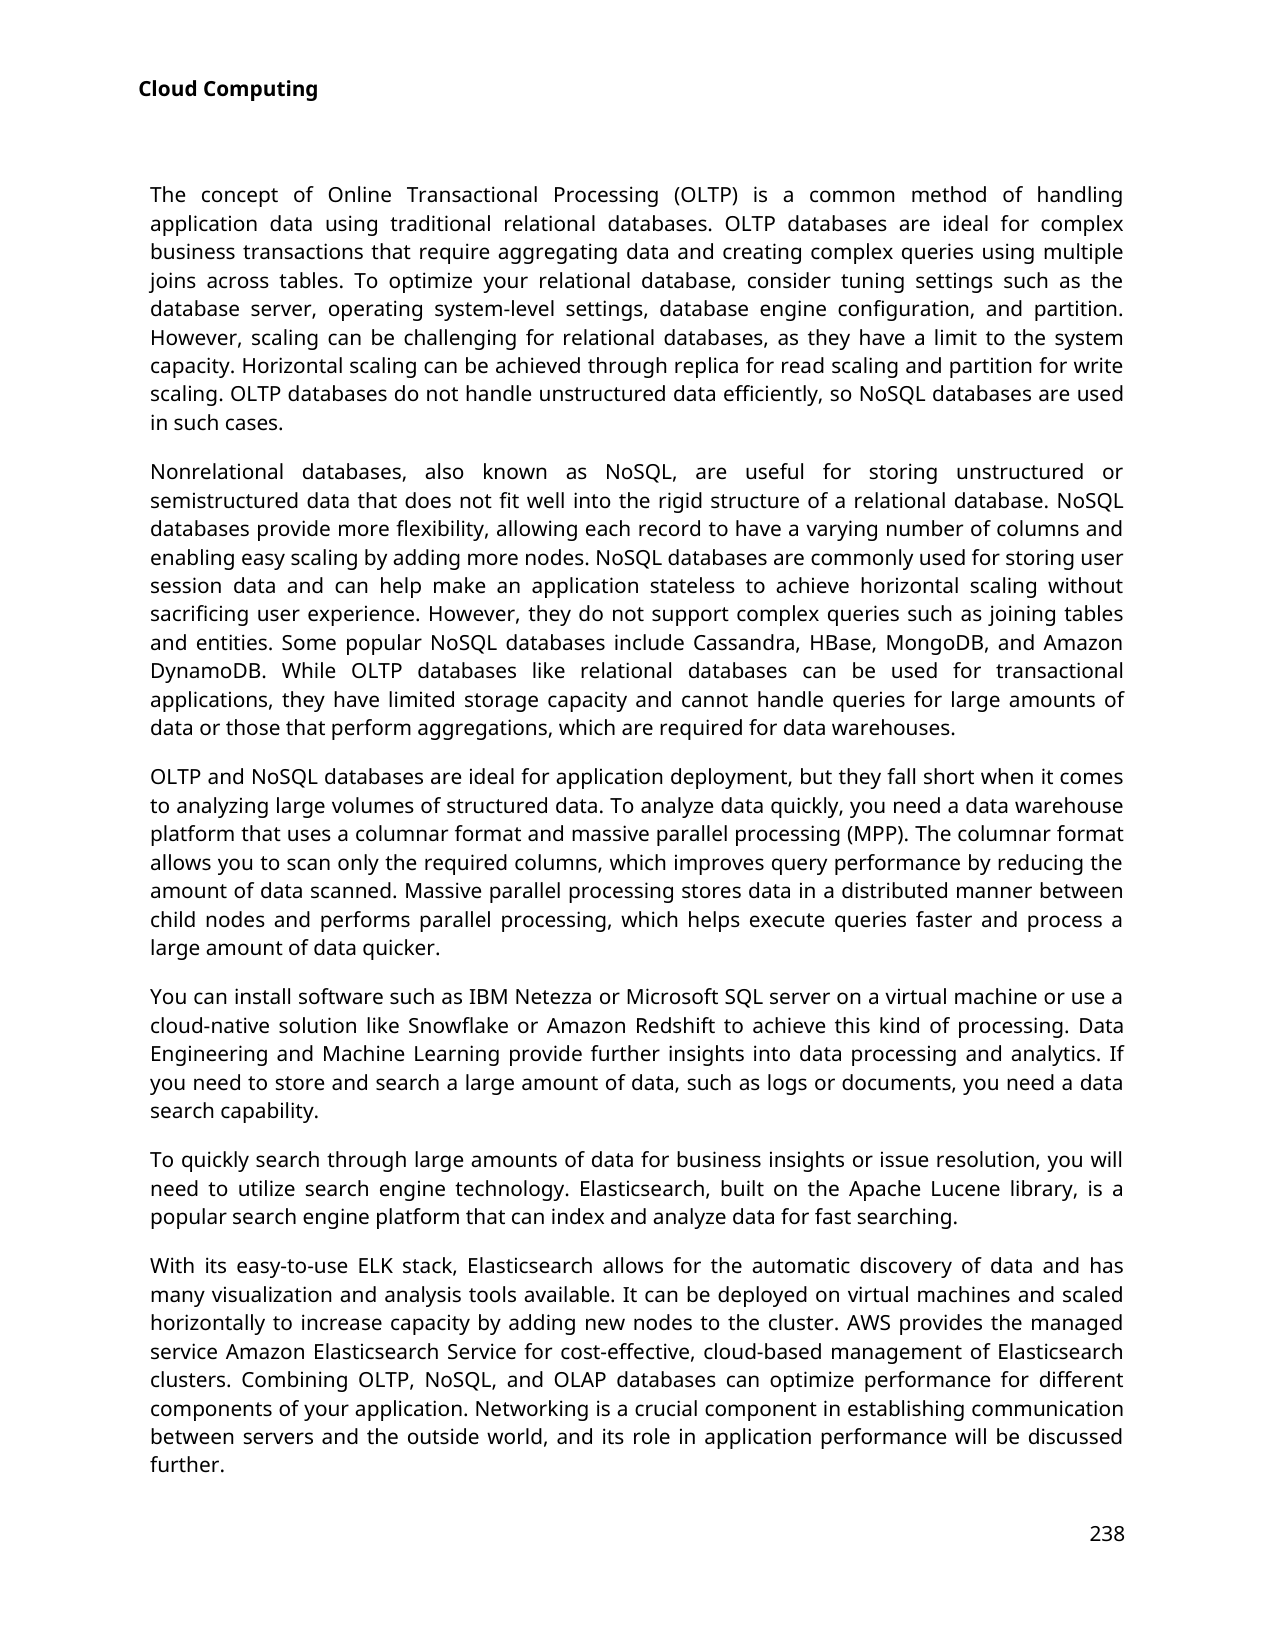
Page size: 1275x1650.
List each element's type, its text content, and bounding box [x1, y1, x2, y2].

text The concept of Online Transactional Processing (OLTP) is a common method of handling application data using traditional relational databases. OLTP databases are ideal for complex business transactions that require aggregating data and creating complex queries using multiple joins across tables. To optimize your relational database, consider tuning settings such as the database server, operating system-level settings, database engine configuration, and partition. However, scaling can be challenging for relational databases, as they have a limit to the system capacity. Horizontal scaling can be achieved through replica for read scaling and partition for write scaling. OLTP databases do not handle unstructured data efficiently, so NoSQL databases are used in such cases. [150, 181, 1125, 436]
text With its easy-to-use ELK stack, Elasticsearch allows for the automatic discovery of data and has many visualization and analysis tools available. It can be deployed on virtual machines and scaled horizontally to increase capacity by adding new nodes to the cluster. AWS provides the managed service Amazon Elasticsearch Service for cost-effective, cloud-based management of Elasticsearch clusters. Combining OLTP, NoSQL, and OLAP databases can optimize performance for different components of your application. Networking is a crucial component in establishing communication between servers and the outside world, and its role in application performance will be discussed further. [150, 1252, 1125, 1479]
text Nonrelational databases, also known as NoSQL, are useful for storing unstructured or semistructured data that does not fit well into the rigid structure of a relational database. NoSQL databases provide more flexibility, allowing each record to have a varying number of columns and enabling easy scaling by adding more nodes. NoSQL databases are commonly used for storing user session data and can help make an application stateless to achieve horizontal scaling without sacrificing user experience. However, they do not support complex queries such as joining tables and entities. Some popular NoSQL databases include Cassandra, HBase, MongoDB, and Amazon DynamoDB. While OLTP databases like relational databases can be used for transactional applications, they have limited storage capacity and cannot handle queries for large amounts of data or those that perform aggregations, which are required for data warehouses. [150, 457, 1125, 742]
text You can install software such as IBM Netezza or Microsoft SQL server on a virtual machine or use a cloud-native solution like Snowflake or Amazon Redshift to achieve this kind of processing. Data Engineering and Machine Learning provide further insights into data processing and analytics. If you need to store and search a large amount of data, such as logs or documents, you need a data search capability. [150, 982, 1125, 1124]
text To quickly search through large amounts of data for business insights or issue resolution, you will need to utilize search engine technology. Elasticsearch, built on the Apache Lucene library, is a popular search engine platform that can index and analyze data for fast searching. [150, 1145, 1125, 1231]
text OLTP and NoSQL databases are ideal for application deployment, but they fall short when it comes to analyzing large volumes of structured data. To analyze data quickly, you need a data warehouse platform that uses a columnar format and massive parallel processing (MPP). The columnar format allows you to scan only the required columns, which improves query performance by reducing the amount of data scanned. Massive parallel processing stores data in a distributed manner between child nodes and performs parallel processing, which helps execute queries faster and process a large amount of data quicker. [150, 762, 1125, 962]
